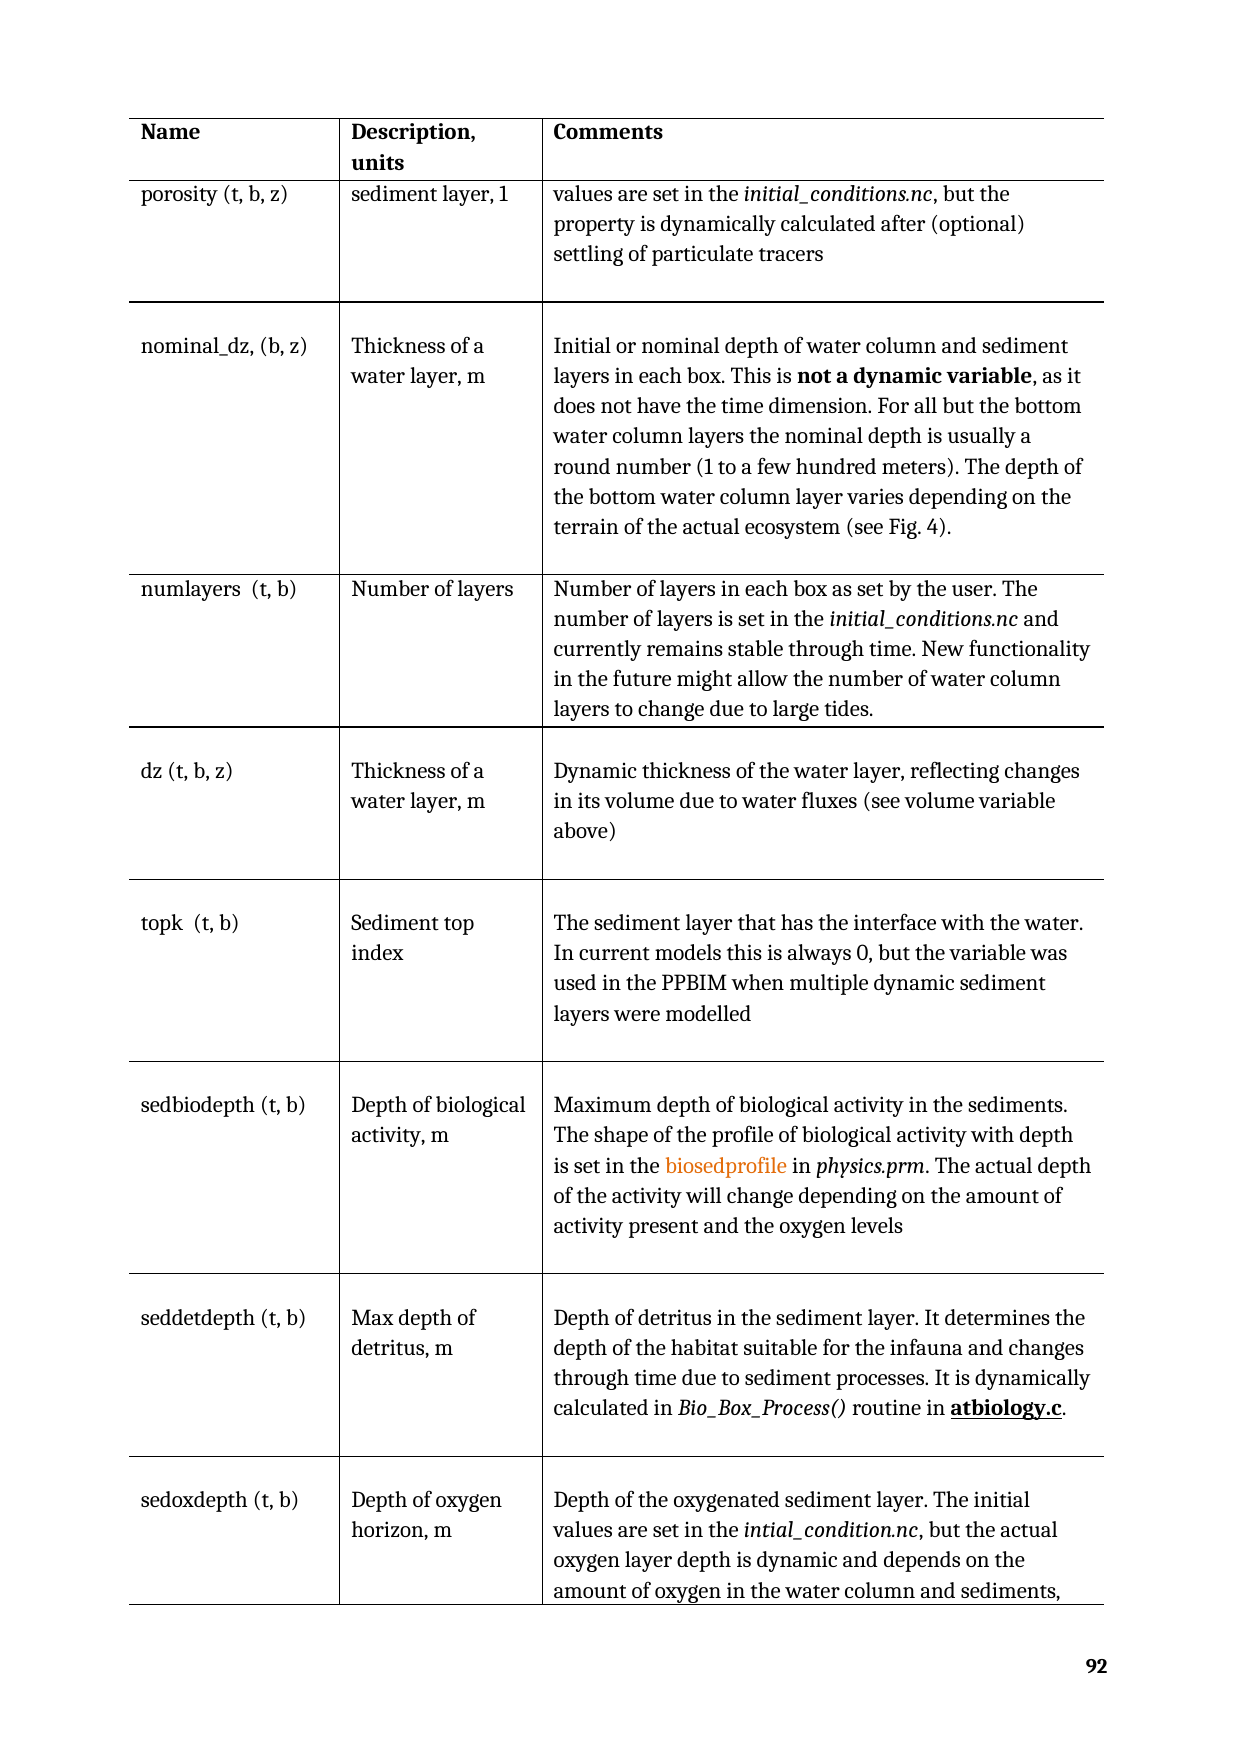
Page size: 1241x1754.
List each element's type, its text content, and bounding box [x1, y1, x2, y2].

table_header Description, units [340, 119, 542, 179]
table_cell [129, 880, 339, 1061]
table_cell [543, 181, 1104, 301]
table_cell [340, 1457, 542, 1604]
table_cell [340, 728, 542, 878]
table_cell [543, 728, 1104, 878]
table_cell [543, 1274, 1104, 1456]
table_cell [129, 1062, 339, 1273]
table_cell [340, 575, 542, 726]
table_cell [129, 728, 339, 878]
table_header Comments [543, 119, 1104, 179]
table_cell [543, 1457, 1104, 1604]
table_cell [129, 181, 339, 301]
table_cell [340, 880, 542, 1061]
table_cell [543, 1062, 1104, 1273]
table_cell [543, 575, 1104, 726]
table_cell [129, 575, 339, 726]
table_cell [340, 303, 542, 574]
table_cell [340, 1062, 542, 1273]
table_header Name [129, 119, 339, 179]
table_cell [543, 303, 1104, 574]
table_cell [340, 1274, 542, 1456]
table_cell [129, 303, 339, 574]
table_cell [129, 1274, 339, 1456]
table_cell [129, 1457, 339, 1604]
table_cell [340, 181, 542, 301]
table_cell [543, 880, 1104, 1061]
